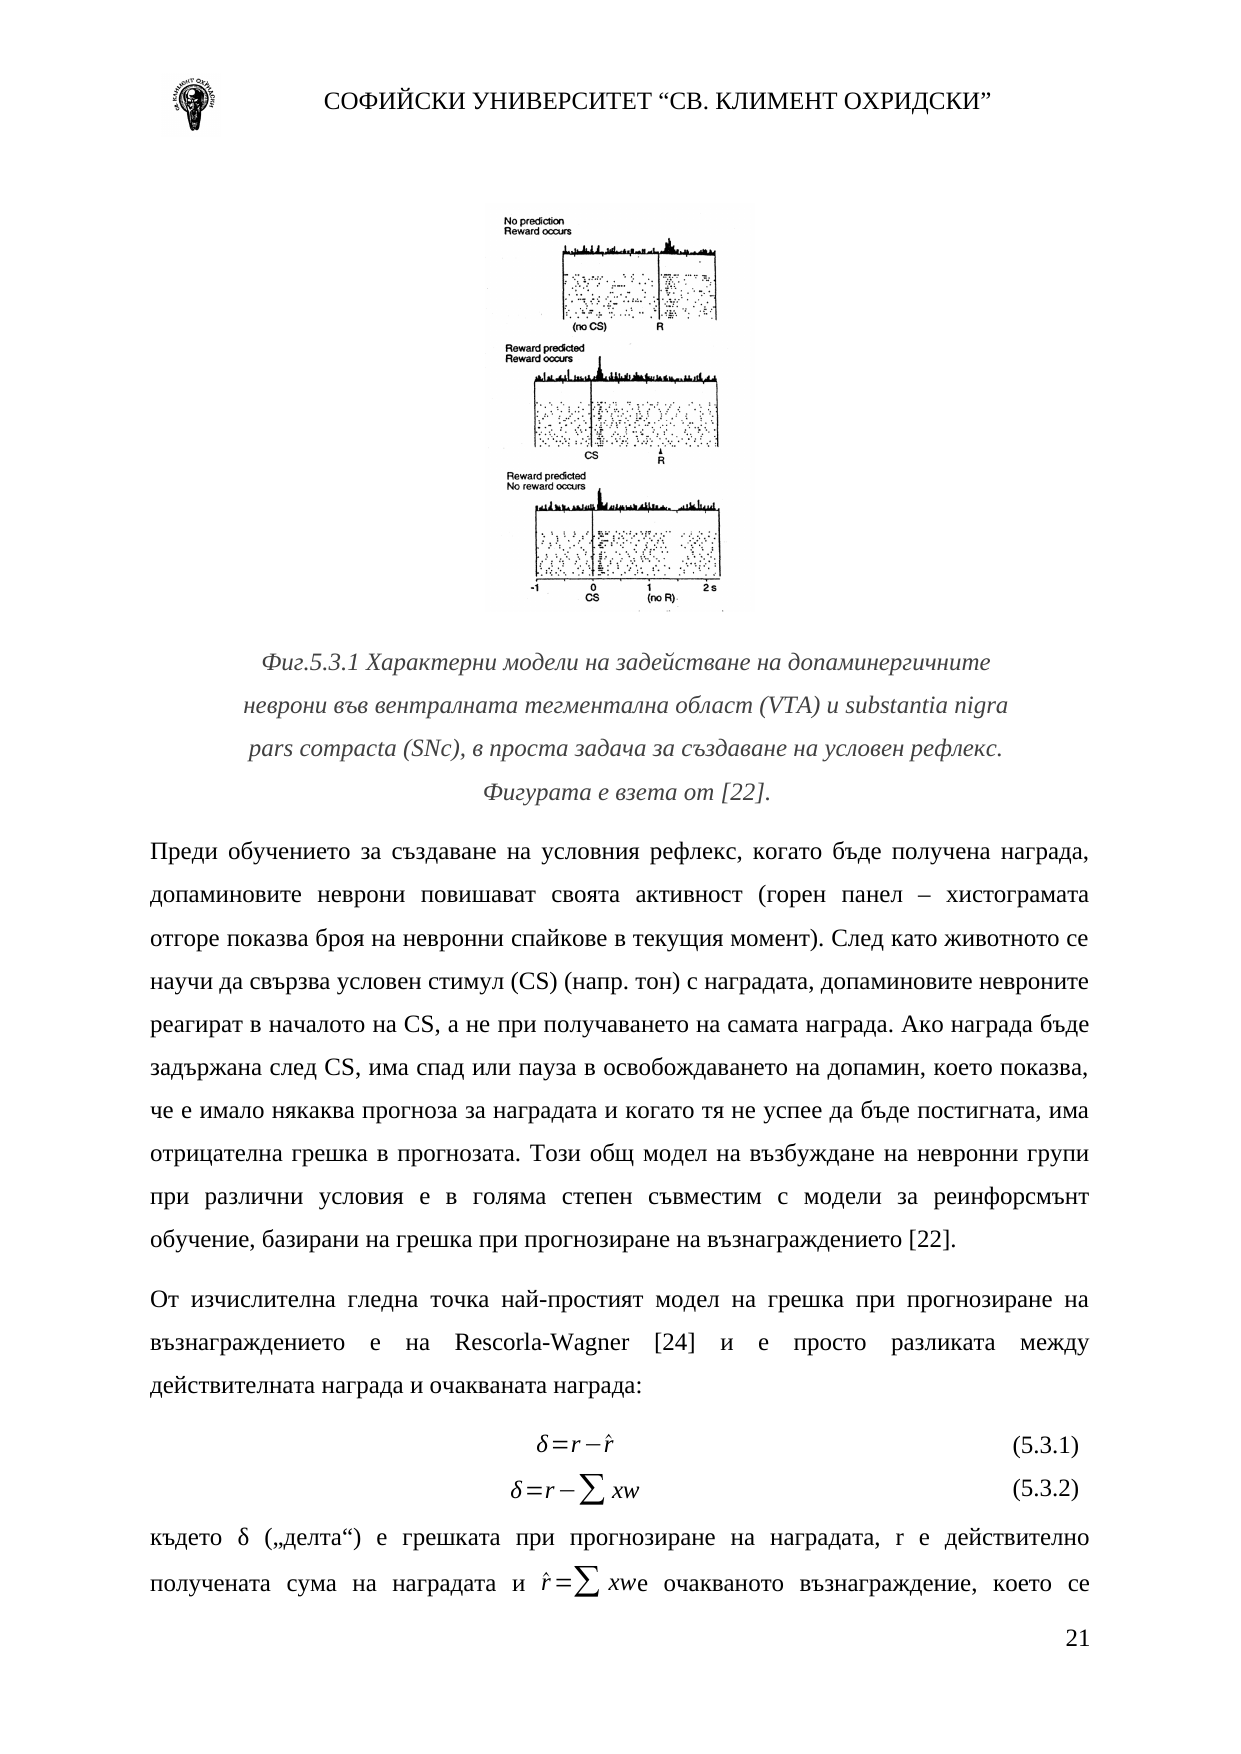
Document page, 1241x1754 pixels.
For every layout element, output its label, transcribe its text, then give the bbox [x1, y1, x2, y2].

picture [161, 73, 222, 137]
text От изчислителна гледна точка най-простият модел на грешка при прогнозиране на възнаграждението е на Rescorla-Wagner [24] и е просто разликата между действителната награда и очакваната награда: [150, 1284, 1090, 1399]
text Преди обучението за създаване на условния рефлекс, когато бъде получена награда, допаминовите неврони повишават своята активност (горен панел – хистограмата отгоре показва броя на невронни спайкове в текущия момент). След като животното се научи да свързва условен стимул (CS) (напр. тон) с наградата, допаминовите невроните реагират в началото на CS, а не при получаването на самата награда. Ако награда бъде задържана след CS, има спад или пауза в освобождаването на допамин, което показва, че е имало някаква прогноза за наградата и когато тя не успее да бъде постигната, има отрицателна грешка в прогнозата. Този общ модел на възбуждане на невронни групи при различни условия е в голяма степен съвместим с модели за реинфорсмънт обучение, базирани на грешка при прогнозиране на възнаграждението [22]. [150, 836, 1090, 1253]
table_header [150, 1430, 1001, 1473]
text Фиг.5.3.1 Характерни модели на задействане на допаминергичните неврони във вентралната тегментална област (VTA) и substantia nigra pars compacta (SNc), в проста задача за създаване на условен рефлекс. Фигурата е взета от [22]. [233, 647, 1021, 805]
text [150, 1522, 1090, 1599]
picture [485, 203, 755, 612]
table_cell [150, 1474, 1001, 1522]
table_cell (5.3.2) [1001, 1474, 1090, 1522]
table_header (5.3.1) [1001, 1430, 1090, 1473]
